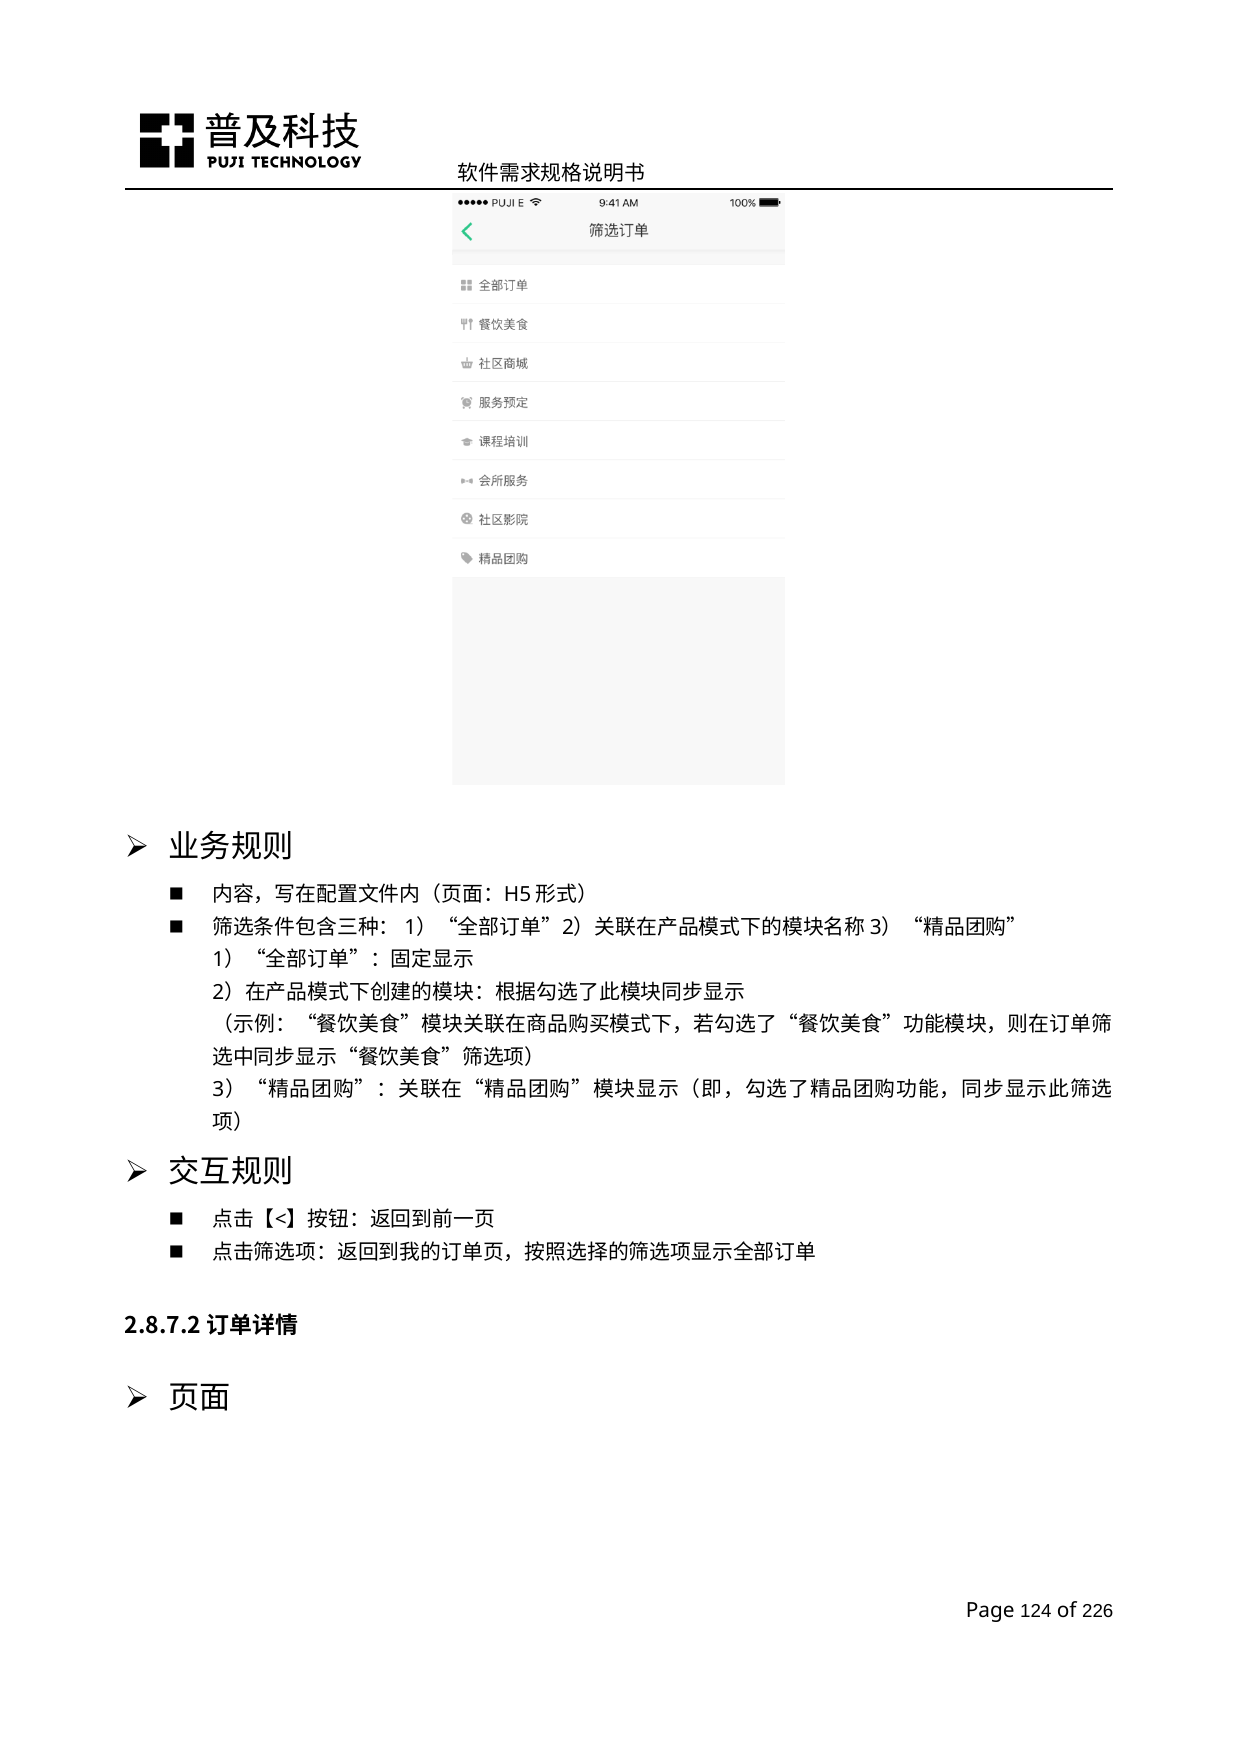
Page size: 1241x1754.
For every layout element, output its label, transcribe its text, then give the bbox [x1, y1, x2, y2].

list 3）“精品团购”：关联在“精品团购”模块显示（即，勾选了精品团购功能，同步显示此筛选项） [212, 1071, 1113, 1136]
list 内容，写在配置文件内（页面：H5形式） [168, 876, 1113, 909]
subtitle 订单详情 [124, 1291, 1113, 1356]
list 1）“全部订单”：固定显示 [212, 941, 1113, 974]
list 页面 [124, 1363, 1113, 1428]
list 业务规则 [124, 811, 1113, 876]
picture [124, 103, 365, 180]
list 筛选条件包含三种： 1）“全部订单”2）关联在产品模式下的模块名称3）“精品团购” [168, 909, 1113, 941]
list 点击【<】按钮：返回到前一页 [168, 1201, 1113, 1234]
list （示例：“餐饮美食”模块关联在商品购买模式下，若勾选了“餐饮美食”功能模块，则在订单筛选中同步显示“餐饮美食”筛选项） [212, 1006, 1113, 1071]
list 交互规则 [124, 1136, 1113, 1201]
list 2）在产品模式下创建的模块：根据勾选了此模块同步显示 [212, 974, 1113, 1006]
list 点击筛选项：返回到我的订单页，按照选择的筛选项显示全部订单 [168, 1234, 1113, 1266]
picture [452, 193, 785, 785]
